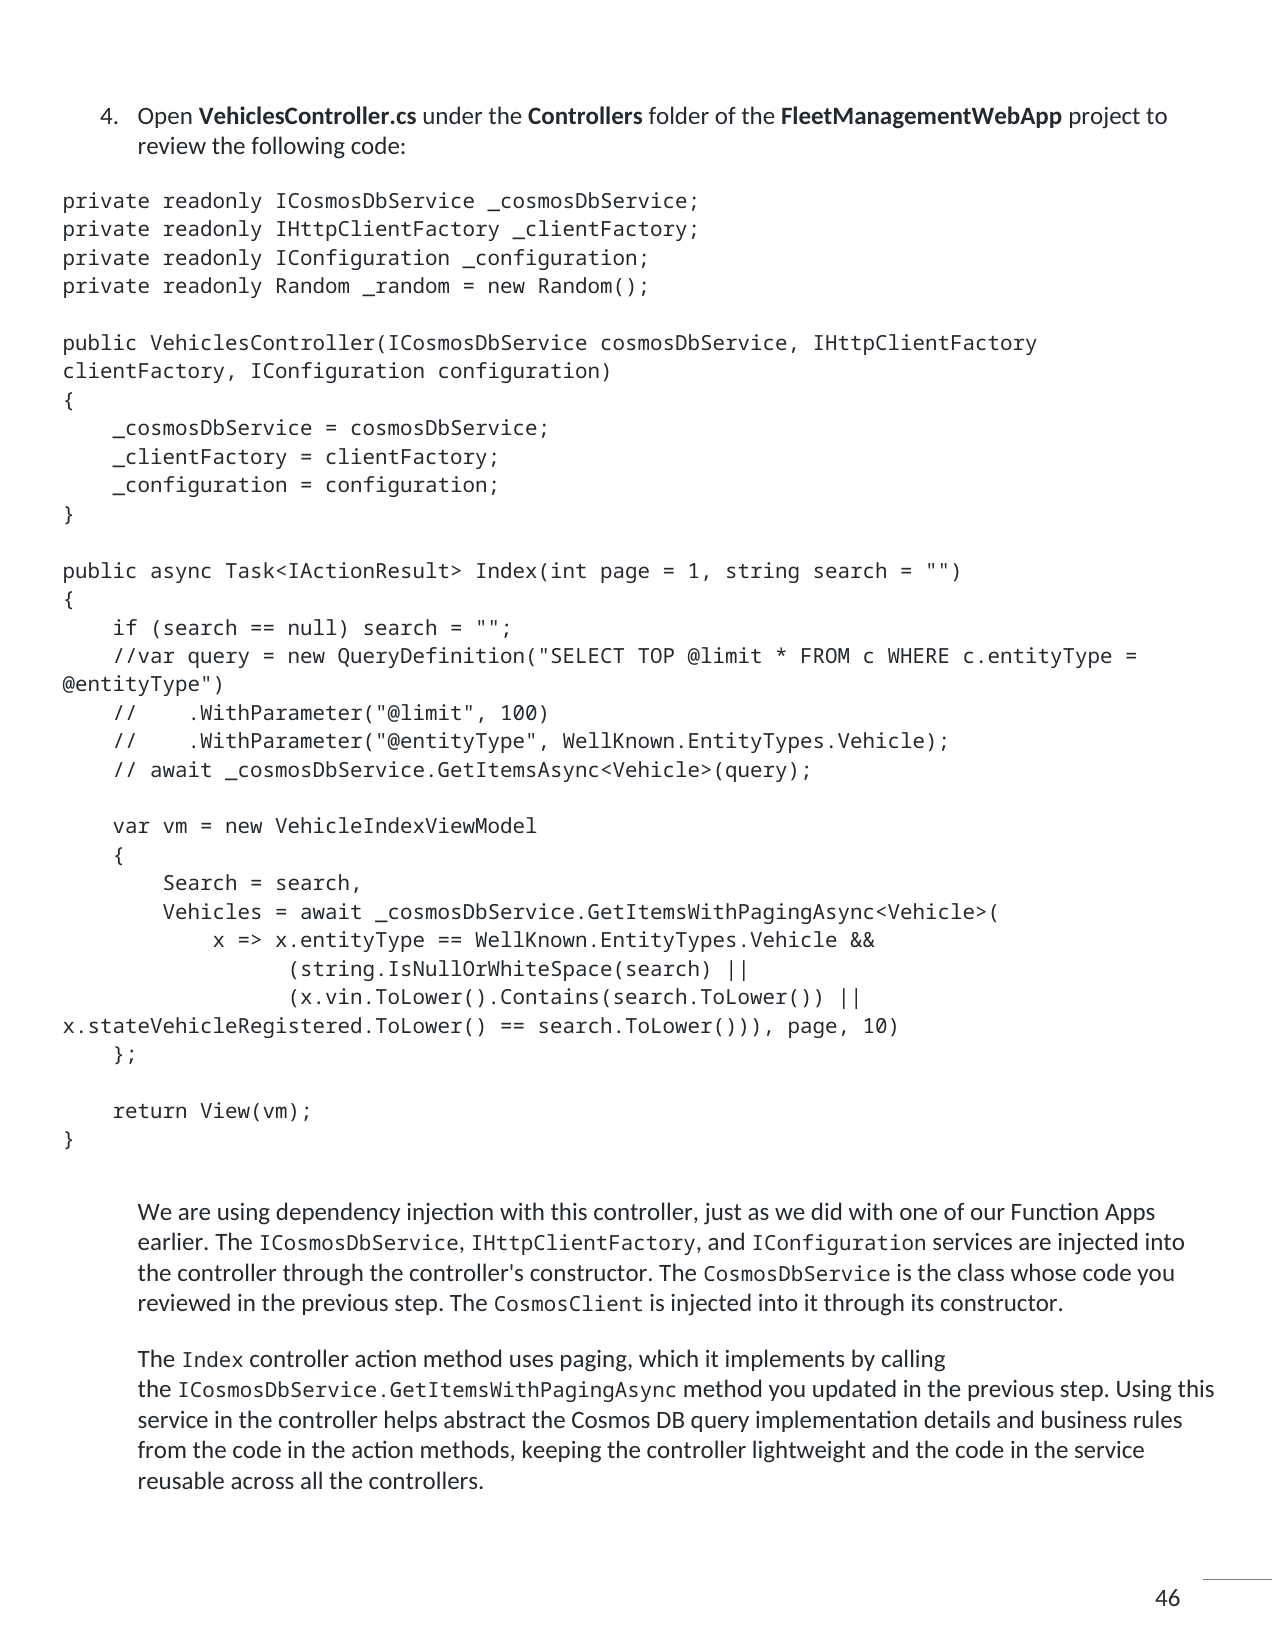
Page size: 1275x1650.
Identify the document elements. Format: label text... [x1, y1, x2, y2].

text _configuration = configuration; [62, 470, 1219, 499]
text private readonly IHttpClientFactory _clientFactory; [62, 214, 1219, 243]
text (string.IsNullOrWhiteSpace(search) || [62, 954, 1219, 982]
text private readonly IConfiguration _configuration; [62, 243, 1219, 271]
text (x.vin.ToLower().Contains(search.ToLower()) || x.stateVehicleRegistered.ToLower() == search.ToLower())), page, 10) [62, 982, 1219, 1039]
text } [62, 1124, 1219, 1153]
text { [62, 840, 1219, 868]
text _clientFactory = clientFactory; [62, 442, 1219, 470]
text private readonly ICosmosDbService _cosmosDbService; [62, 186, 1219, 214]
text The Index controller action method uses paging, which it implements by calling the ICosmosDbService.GetItemsWithPagingAsync method you updated in the previous step. Using this service in the controller helps abstract the Cosmos DB query implementation details and business rules from the code in the action methods, keeping the controller lightweight and the code in the service reusable across all the controllers. [137, 1343, 1219, 1496]
text { [62, 385, 1219, 413]
text _cosmosDbService = cosmosDbService; [62, 413, 1219, 442]
text return View(vm); [62, 1096, 1219, 1124]
text private readonly Random _random = new Random(); [62, 271, 1219, 300]
text public VehiclesController(ICosmosDbService cosmosDbService, IHttpClientFactory clientFactory, IConfiguration configuration) [62, 328, 1219, 385]
text { [62, 584, 1219, 613]
text var vm = new VehicleIndexViewModel [62, 812, 1219, 840]
text We are using dependency injection with this controller, just as we did with one of our Function Apps earlier. The ICosmosDbService, IHttpClientFactory, and IConfiguration services are injected into the controller through the controller's constructor. The CosmosDbService is the class whose code you reviewed in the previous step. The CosmosClient is injected into it through its constructor. [137, 1165, 1219, 1318]
text x => x.entityType == WellKnown.EntityTypes.Vehicle && [62, 925, 1219, 954]
text // .WithParameter("@limit", 100) [62, 698, 1219, 726]
text Vehicles = await _cosmosDbService.GetItemsWithPagingAsync<Vehicle>( [62, 897, 1219, 925]
text public async Task<IActionResult> Index(int page = 1, string search = "") [62, 556, 1219, 584]
text Search = search, [62, 868, 1219, 897]
text //var query = new QueryDefinition("SELECT TOP @limit * FROM c WHERE c.entityType = @entityType") [62, 641, 1219, 698]
text } [62, 499, 1219, 527]
text // await _cosmosDbService.GetItemsAsync<Vehicle>(query); [62, 755, 1219, 783]
text if (search == null) search = ""; [62, 613, 1219, 641]
list Open VehiclesController.cs under the Controllers folder of the FleetManagementWebApp project to review the following code: [100, 100, 1219, 161]
text }; [62, 1039, 1219, 1068]
text // .WithParameter("@entityType", WellKnown.EntityTypes.Vehicle); [62, 726, 1219, 755]
